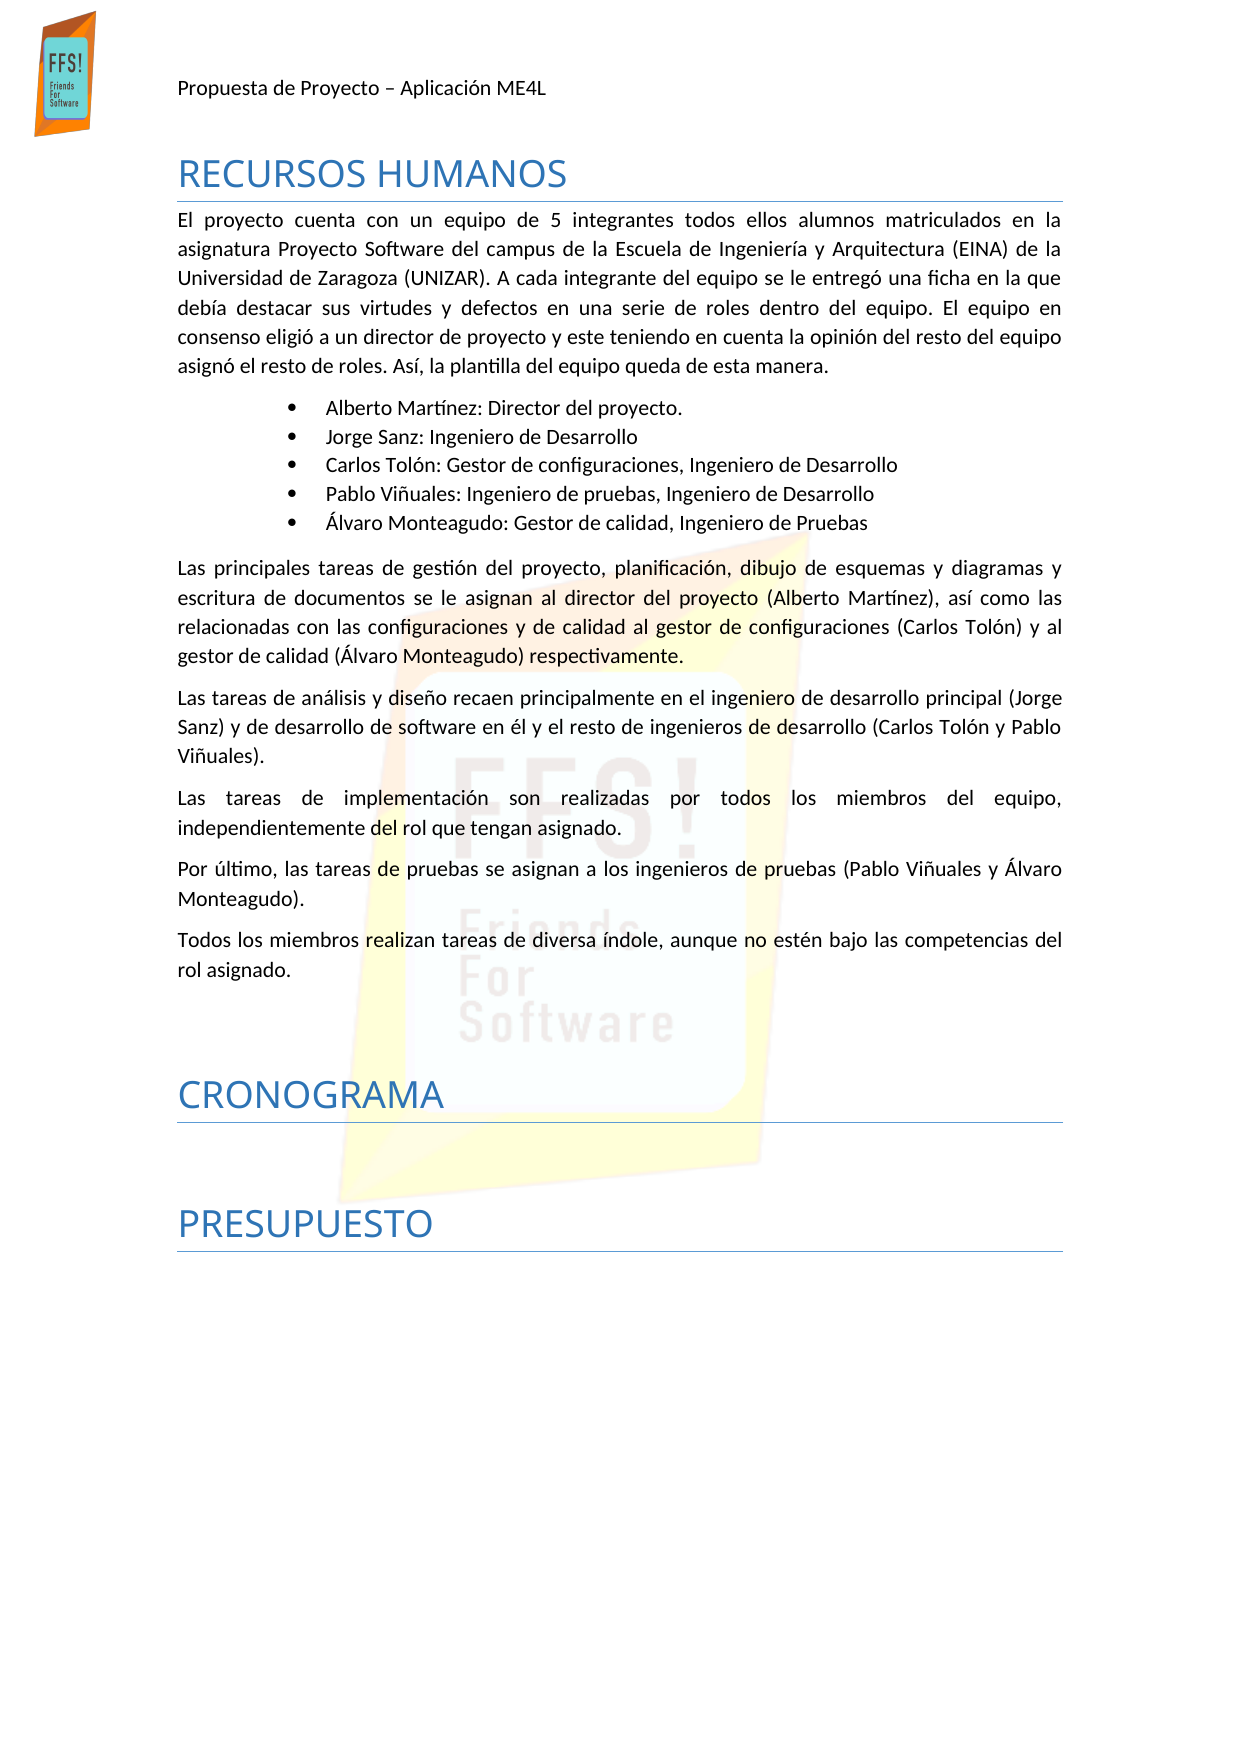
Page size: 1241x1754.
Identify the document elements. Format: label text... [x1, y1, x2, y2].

list Álvaro Monteagudo: Gestor de calidad, Ingeniero de Pruebas [288, 509, 1063, 536]
subtitle RECURSOS HUMANOS [177, 148, 1063, 201]
subtitle PRESUPUESTO [177, 1198, 1063, 1251]
list Pablo Viñuales: Ingeniero de pruebas, Ingeniero de Desarrollo [288, 480, 1063, 507]
text El proyecto cuenta con un equipo de 5 integrantes todos ellos alumnos matriculados en la asignatura Proyecto Software del campus de la Escuela de Ingeniería y Arquitectura (EINA) de la Universidad de Zaragoza (UNIZAR). A cada integrante del equipo se le entregó una ficha en la que debía destacar sus virtudes y defectos en una serie de roles dentro del equipo. El equipo en consenso eligió a un director de proyecto y este teniendo en cuenta la opinión del resto del equipo asignó el resto de roles. Así, la plantilla del equipo queda de esta manera. [177, 206, 1063, 379]
text Por último, las tareas de pruebas se asignan a los ingenieros de pruebas (Pablo Viñuales y Álvaro Monteagudo). [177, 855, 1063, 911]
text Las principales tareas de gestión del proyecto, planificación, dibujo de esquemas y diagramas y escritura de documentos se le asignan al director del proyecto (Alberto Martínez), así como las relacionadas con las configuraciones y de calidad al gestor de configuraciones (Carlos Tolón) y al gestor de calidad (Álvaro Monteagudo) respectivamente. [177, 554, 1063, 669]
subtitle CRONOGRAMA [177, 1068, 1063, 1122]
picture [5, 1, 125, 153]
text Las tareas de implementación son realizadas por todos los miembros del equipo, independientemente del rol que tengan asignado. [177, 784, 1063, 840]
text Todos los miembros realizan tareas de diversa índole, aunque no estén bajo las competencias del rol asignado. [177, 926, 1063, 982]
list Alberto Martínez: Director del proyecto. [288, 394, 1063, 421]
text Las tareas de análisis y diseño recaen principalmente en el ingeniero de desarrollo principal (Jorge Sanz) y de desarrollo de software en él y el resto de ingenieros de desarrollo (Carlos Tolón y Pablo Viñuales). [177, 684, 1063, 769]
list Carlos Tolón: Gestor de configuraciones, Ingeniero de Desarrollo [288, 452, 1063, 478]
list Jorge Sanz: Ingeniero de Desarrollo [288, 423, 1063, 449]
